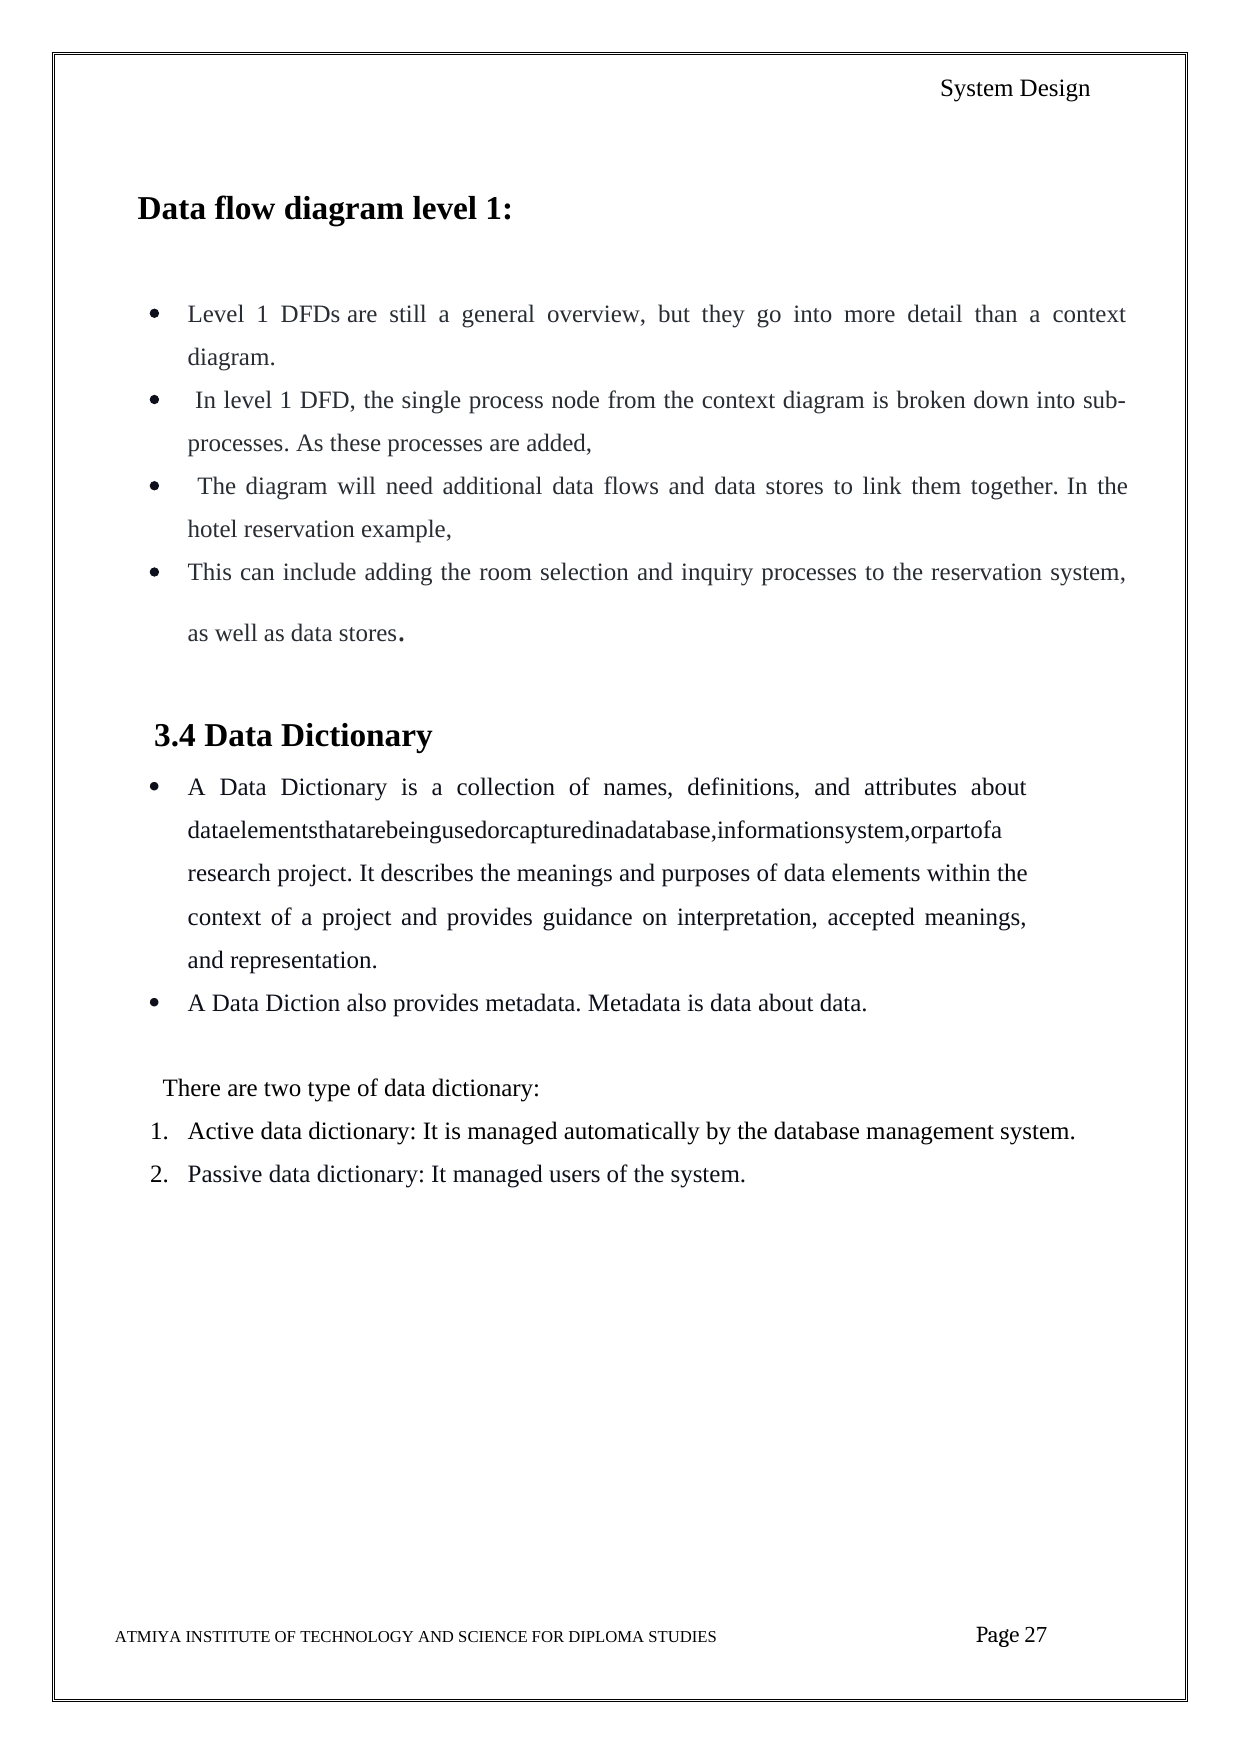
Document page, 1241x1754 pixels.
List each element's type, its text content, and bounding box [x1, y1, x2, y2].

list In level 1 DFD, the single process node from the context diagram is broken down into sub-processes. As these processes are added, [150, 385, 1128, 457]
list Active data dictionary: It is managed automatically by the database management system. [150, 1116, 1128, 1145]
list Data Dictionary [154, 715, 1128, 753]
list A Data Diction also provides metadata. Metadata is data about data. [150, 988, 1128, 1017]
list The diagram will need additional data flows and data stores to link them together. In the hotel reservation example, [150, 471, 1128, 543]
list This can include adding the room selection and inquiry processes to the reservation system, as well as data stores. [150, 557, 1128, 650]
list A Data Dictionary is a collection of names, definitions, and attributes about dataelementsthatarebeingusedorcapturedinadatabase,informationsystem,orpartofa research project. It describes the meanings and purposes of data elements within the context of a project and provides guidance on interpretation, accepted meanings, and representation. [150, 772, 1028, 973]
list Passive data dictionary: It managed users of the system. [150, 1159, 1128, 1188]
text Data flow diagram level 1: [112, 188, 1128, 227]
list Level 1 DFDs are still a general overview, but they go into more detail than a context diagram. [150, 299, 1128, 371]
text There are two type of data dictionary: [112, 1073, 1128, 1102]
